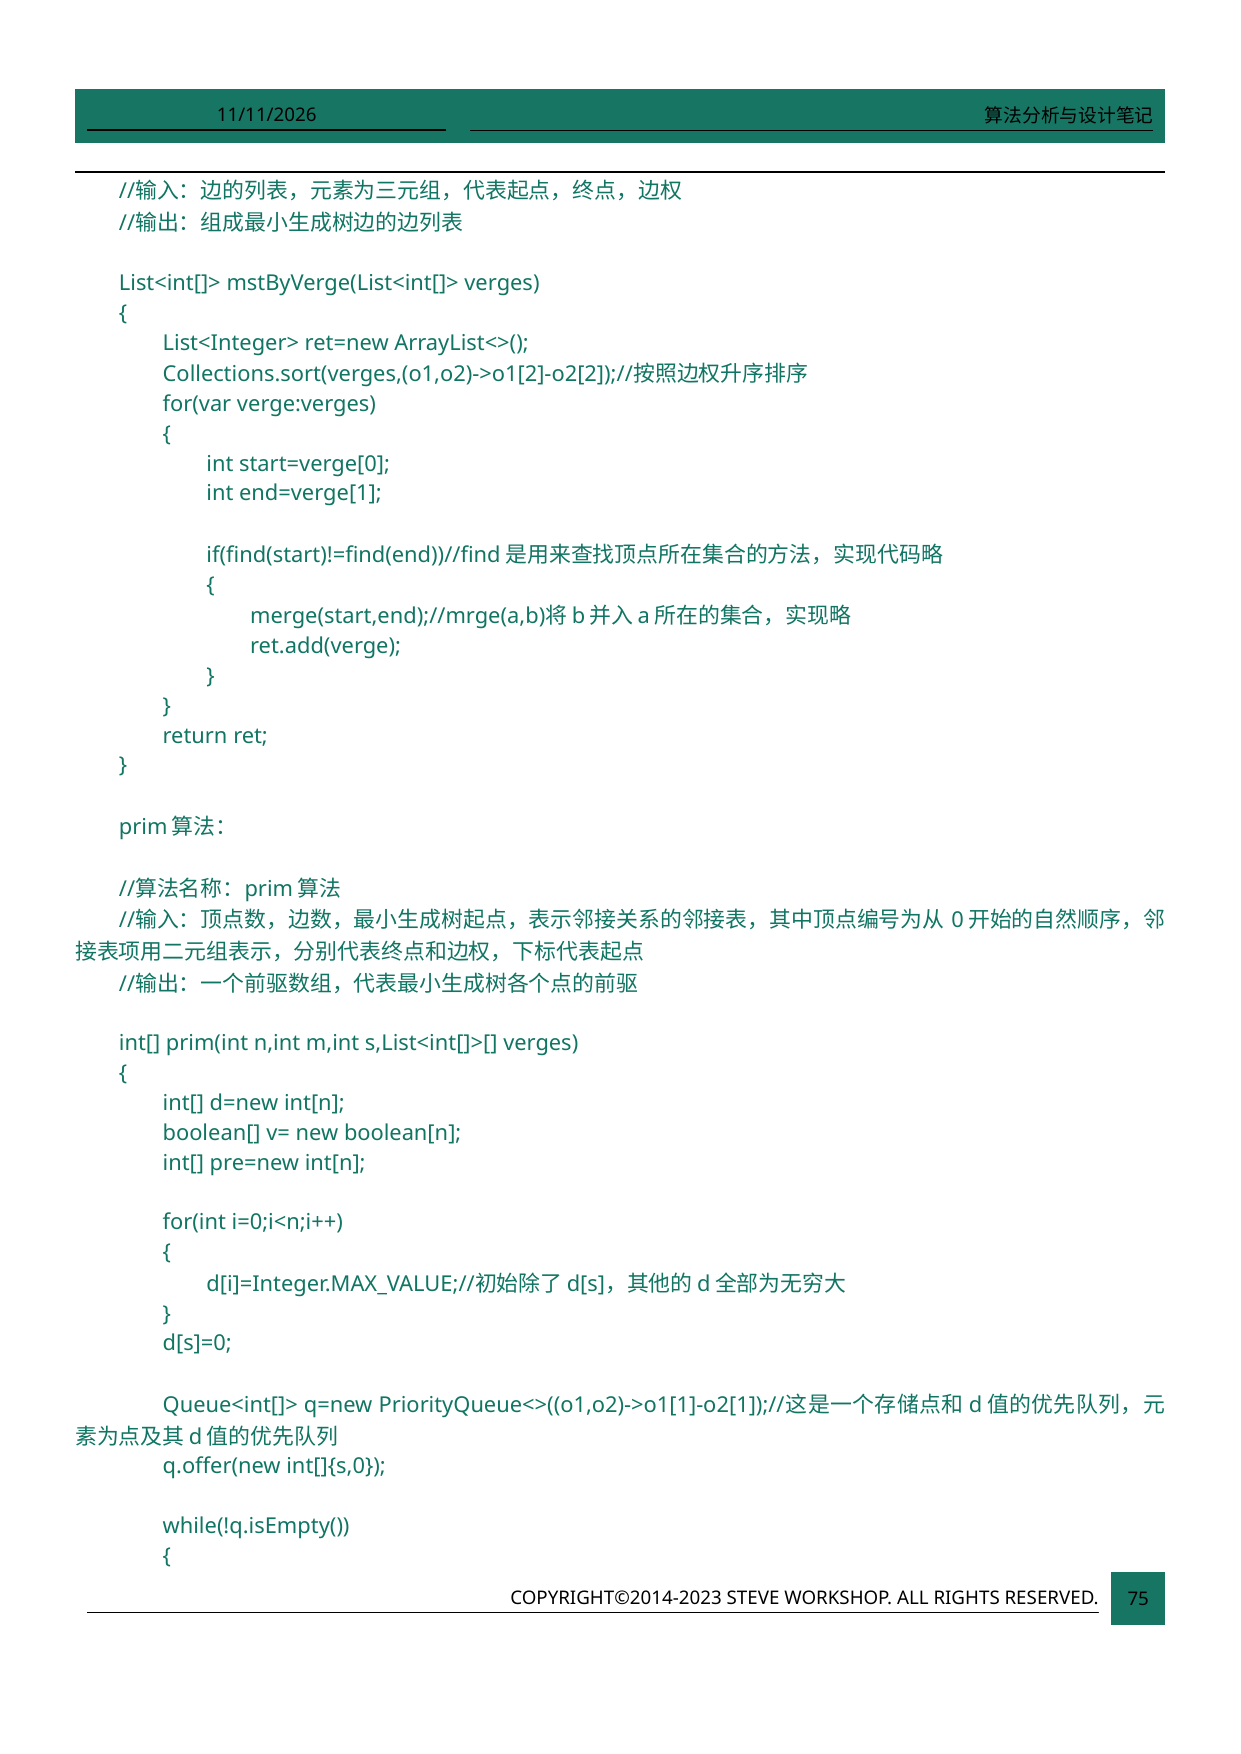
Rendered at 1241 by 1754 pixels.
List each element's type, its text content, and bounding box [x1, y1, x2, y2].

text q.offer(new int[]{s,0}); [75, 1450, 1165, 1480]
text return ret; [75, 720, 1165, 749]
text int[] pre=new int[n]; [75, 1147, 1165, 1176]
text Queue<int[]> q=new PriorityQueue<>((o1,o2)->o1[1]-o2[1]);//这是一个存储点和d值的优先队列，元素为点及其d值的优先队列 [75, 1387, 1165, 1450]
text merge(start,end);//mrge(a,b)将b并入a所在的集合，实现略 [119, 598, 1165, 630]
text //输入：边的列表，元素为三元组，代表起点，终点，边权 [75, 173, 1165, 205]
text d[s]=0; [75, 1327, 1165, 1357]
text prim算法： [75, 809, 1165, 841]
text { [75, 569, 1165, 598]
text { [75, 1540, 1165, 1569]
text int[] prim(int n,int m,int s,List<int[]>[] verges) [75, 1027, 1165, 1057]
text { [75, 1236, 1165, 1266]
text int end=verge[1]; [75, 477, 1165, 507]
text boolean[] v= new boolean[n]; [75, 1117, 1165, 1147]
text int start=verge[0]; [75, 448, 1165, 477]
text } [75, 749, 1165, 779]
text while(!q.isEmpty()) [75, 1510, 1165, 1540]
text } [75, 690, 1165, 720]
text { [75, 297, 1165, 326]
text int[] d=new int[n]; [75, 1087, 1165, 1117]
text { [75, 418, 1165, 448]
text //算法名称：prim算法 [75, 871, 1165, 902]
text List<Integer> ret=new ArrayList<>(); [75, 326, 1165, 356]
text //输出：一个前驱数组，代表最小生成树各个点的前驱 [75, 966, 1165, 998]
text Collections.sort(verges,(o1,o2)->o1[2]-o2[2]);//按照边权升序排序 [75, 356, 1165, 388]
text ret.add(verge); [119, 630, 1165, 660]
text } [75, 1297, 1165, 1327]
text } [119, 660, 1165, 690]
text { [75, 1057, 1165, 1087]
text for(var verge:verges) [75, 388, 1165, 418]
text for(int i=0;i<n;i++) [75, 1206, 1165, 1236]
text //输入：顶点数，边数，最小生成树起点，表示邻接关系的邻接表，其中顶点编号为从0开始的自然顺序，邻接表项用二元组表示，分别代表终点和边权，下标代表起点 [75, 902, 1165, 966]
text d[i]=Integer.MAX_VALUE;//初始除了d[s]，其他的d全部为无穷大 [119, 1266, 1165, 1297]
text //输出：组成最小生成树边的边列表 [75, 205, 1165, 237]
text if(find(start)!=find(end))//find是用来查找顶点所在集合的方法，实现代码略 [75, 537, 1165, 569]
text List<int[]> mstByVerge(List<int[]> verges) [75, 267, 1165, 297]
